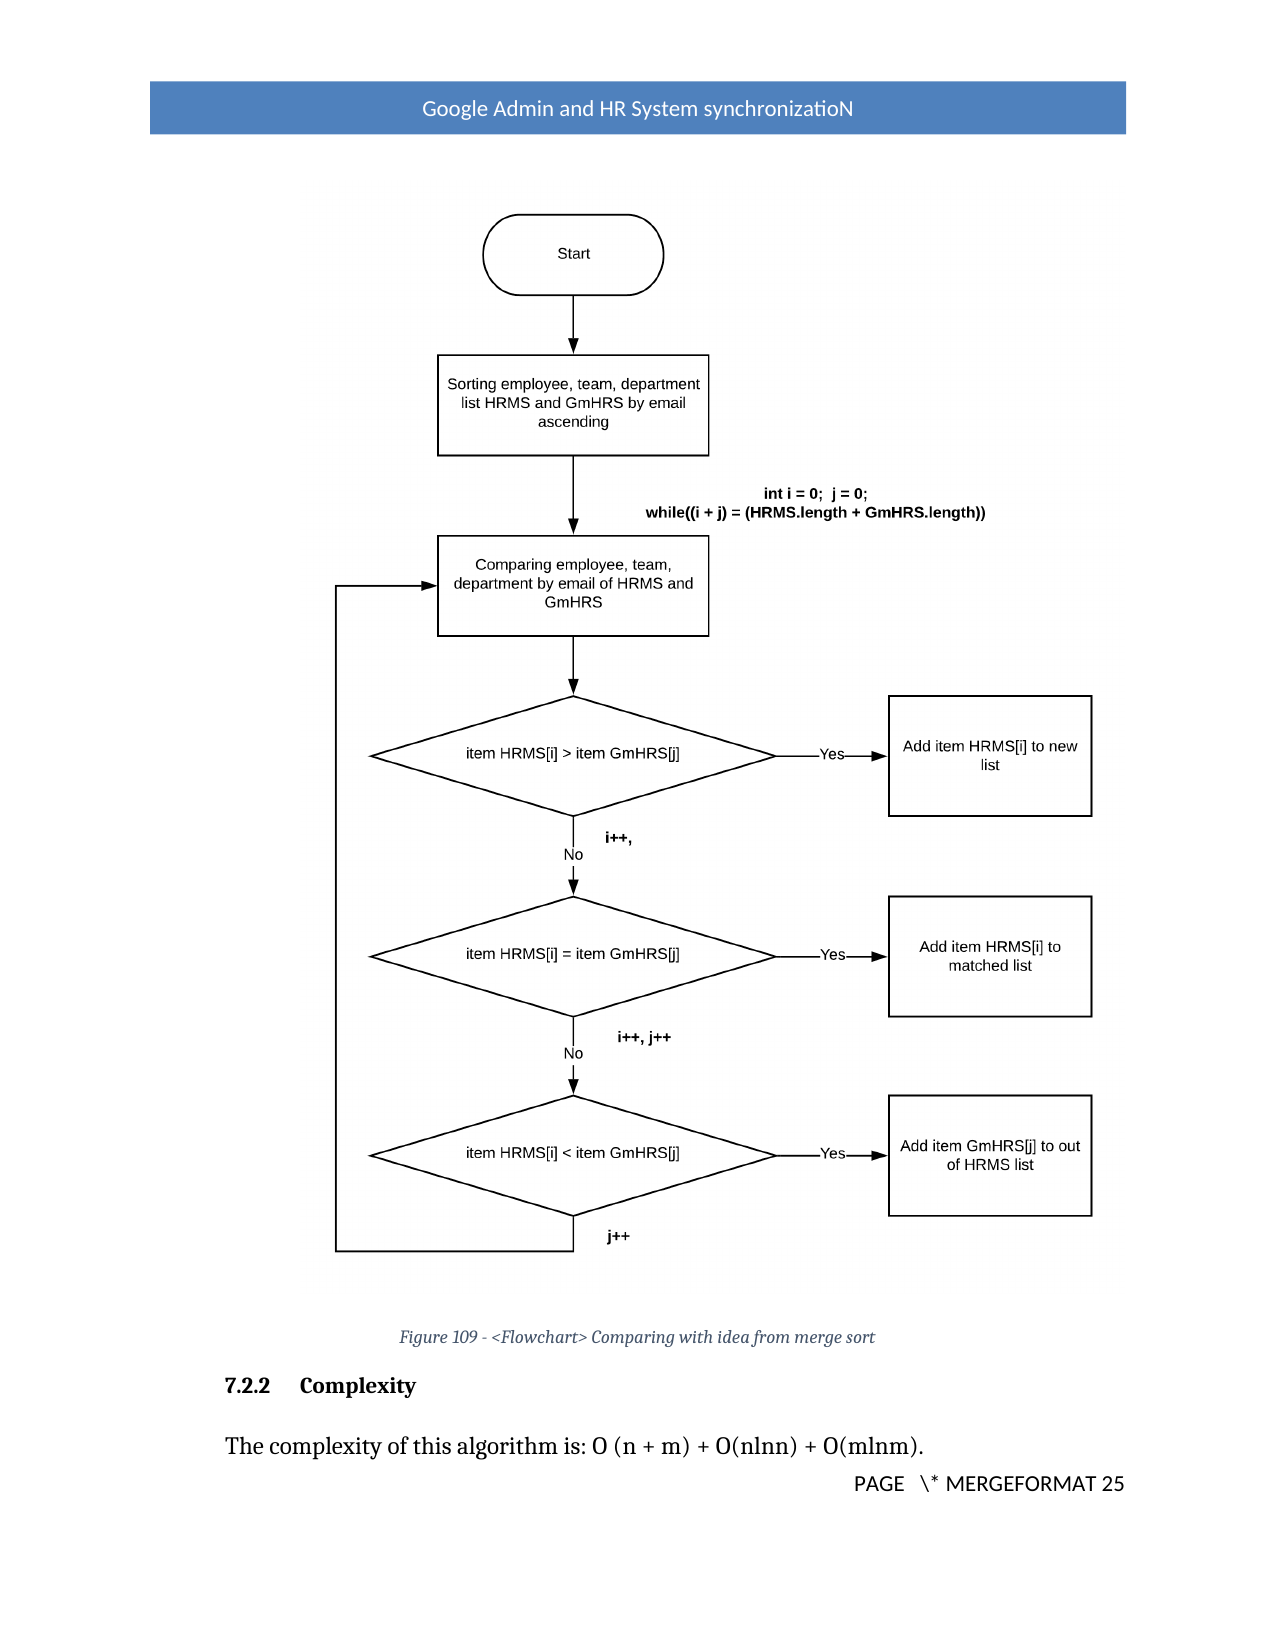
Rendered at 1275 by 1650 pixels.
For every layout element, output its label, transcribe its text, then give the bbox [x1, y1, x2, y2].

subtitle Complexity [225, 1373, 1125, 1399]
list The complexity of this algorithm is: O (n + m) + O(nlnn) + O(mlnm). [225, 1432, 1125, 1461]
picture [300, 180, 1125, 1294]
